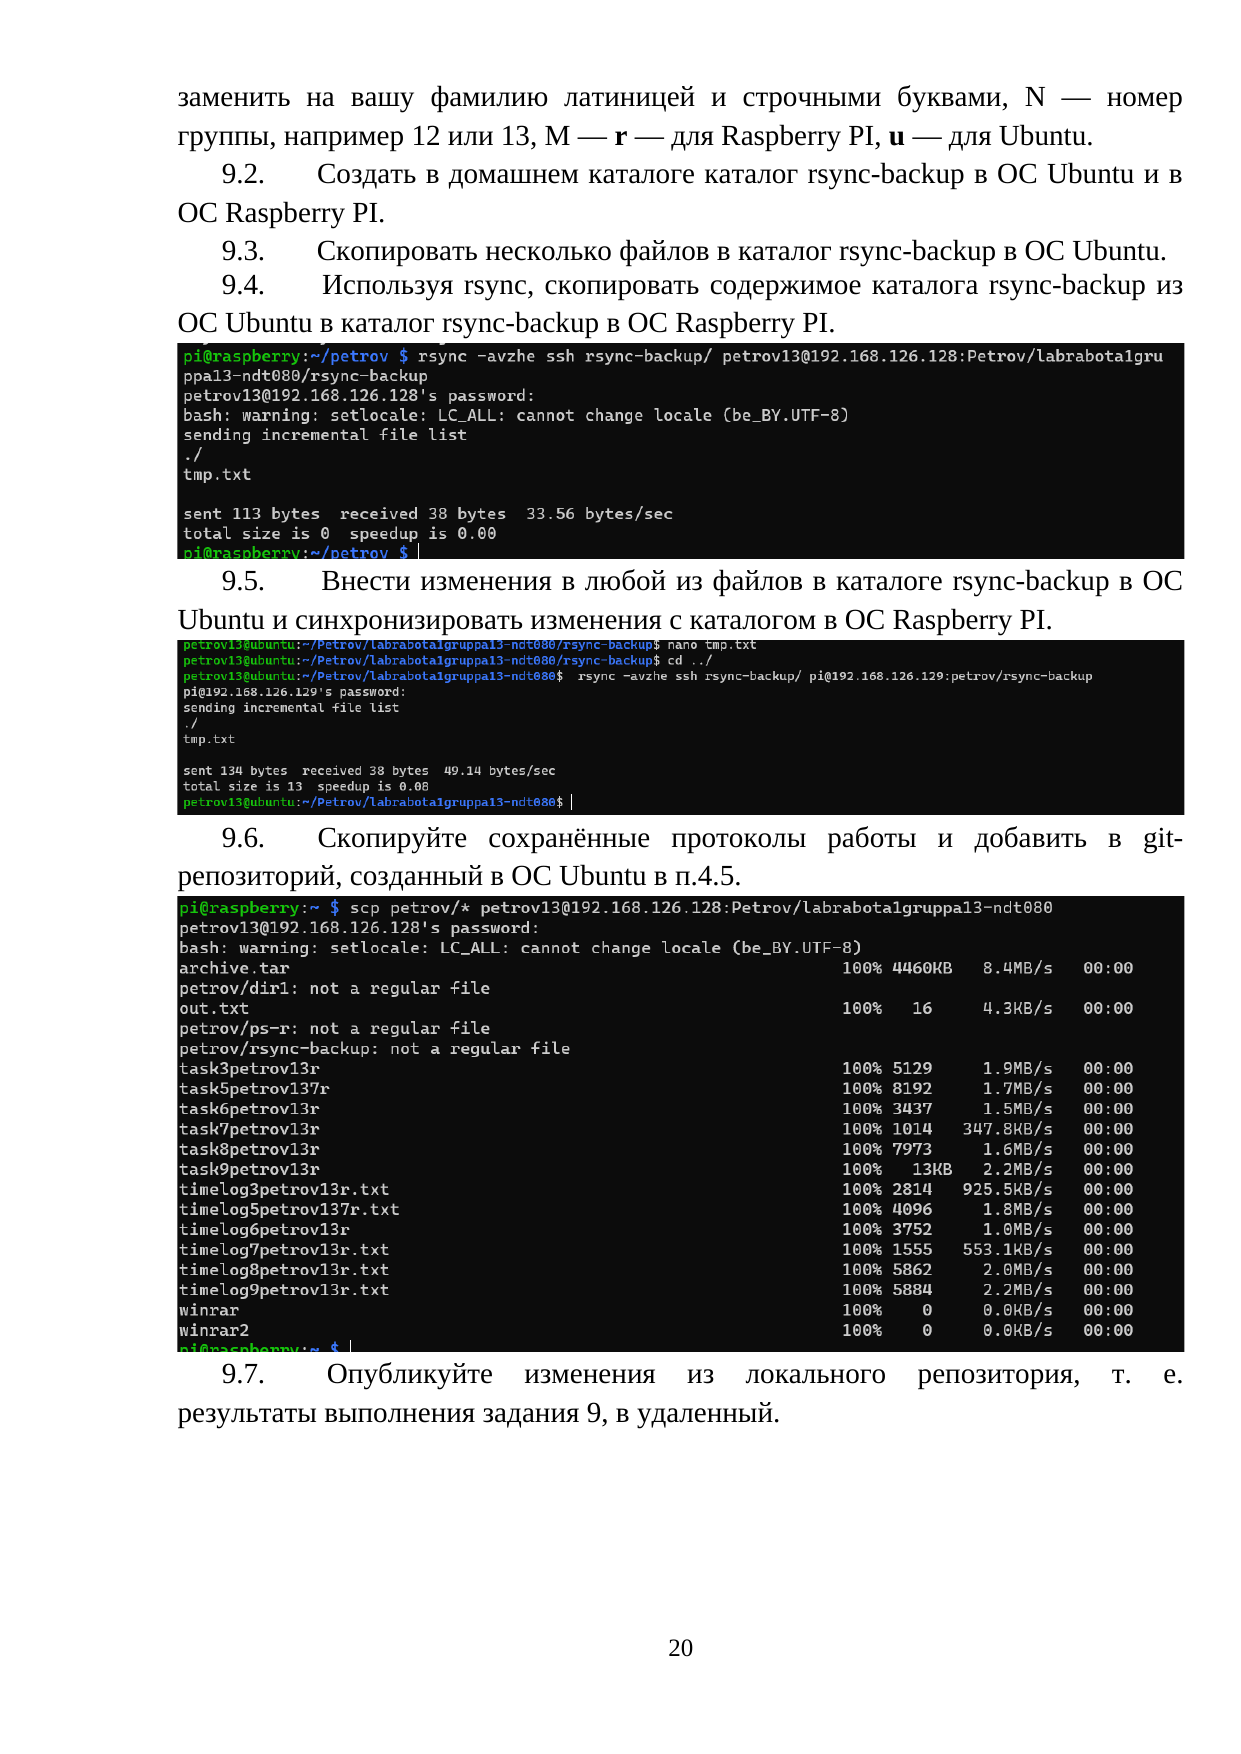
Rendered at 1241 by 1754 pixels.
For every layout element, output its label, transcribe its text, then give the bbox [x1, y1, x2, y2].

list Внести изменения в любой из файлов в каталоге rsync-backup в ОС Ubuntu и синхронизировать изменения с каталогом в ОС Raspberry PI. [177, 563, 1184, 635]
list Скопируйте сохранённые протоколы работы и добавить в git-репозиторий, созданный в ОС Ubuntu в п.4.5. [177, 820, 1184, 892]
list Используя rsync, скопировать содержимое каталога rsync-backup из ОС Ubuntu в каталог rsync-backup в ОС Raspberry PI. [177, 267, 1184, 339]
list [177, 79, 1184, 151]
list Опубликуйте изменения из локального репозитория, т. е. результаты выполнения задания 9, в удаленный. [177, 1357, 1184, 1429]
picture [177, 896, 1185, 1352]
list Создать в домашнем каталоге каталог rsync-backup в ОС Ubuntu и в ОС Raspberry PI. [177, 156, 1184, 228]
list Скопировать несколько файлов в каталог rsync-backup в ОС Ubuntu. [177, 233, 1184, 267]
picture [177, 640, 1185, 815]
picture [177, 343, 1185, 559]
